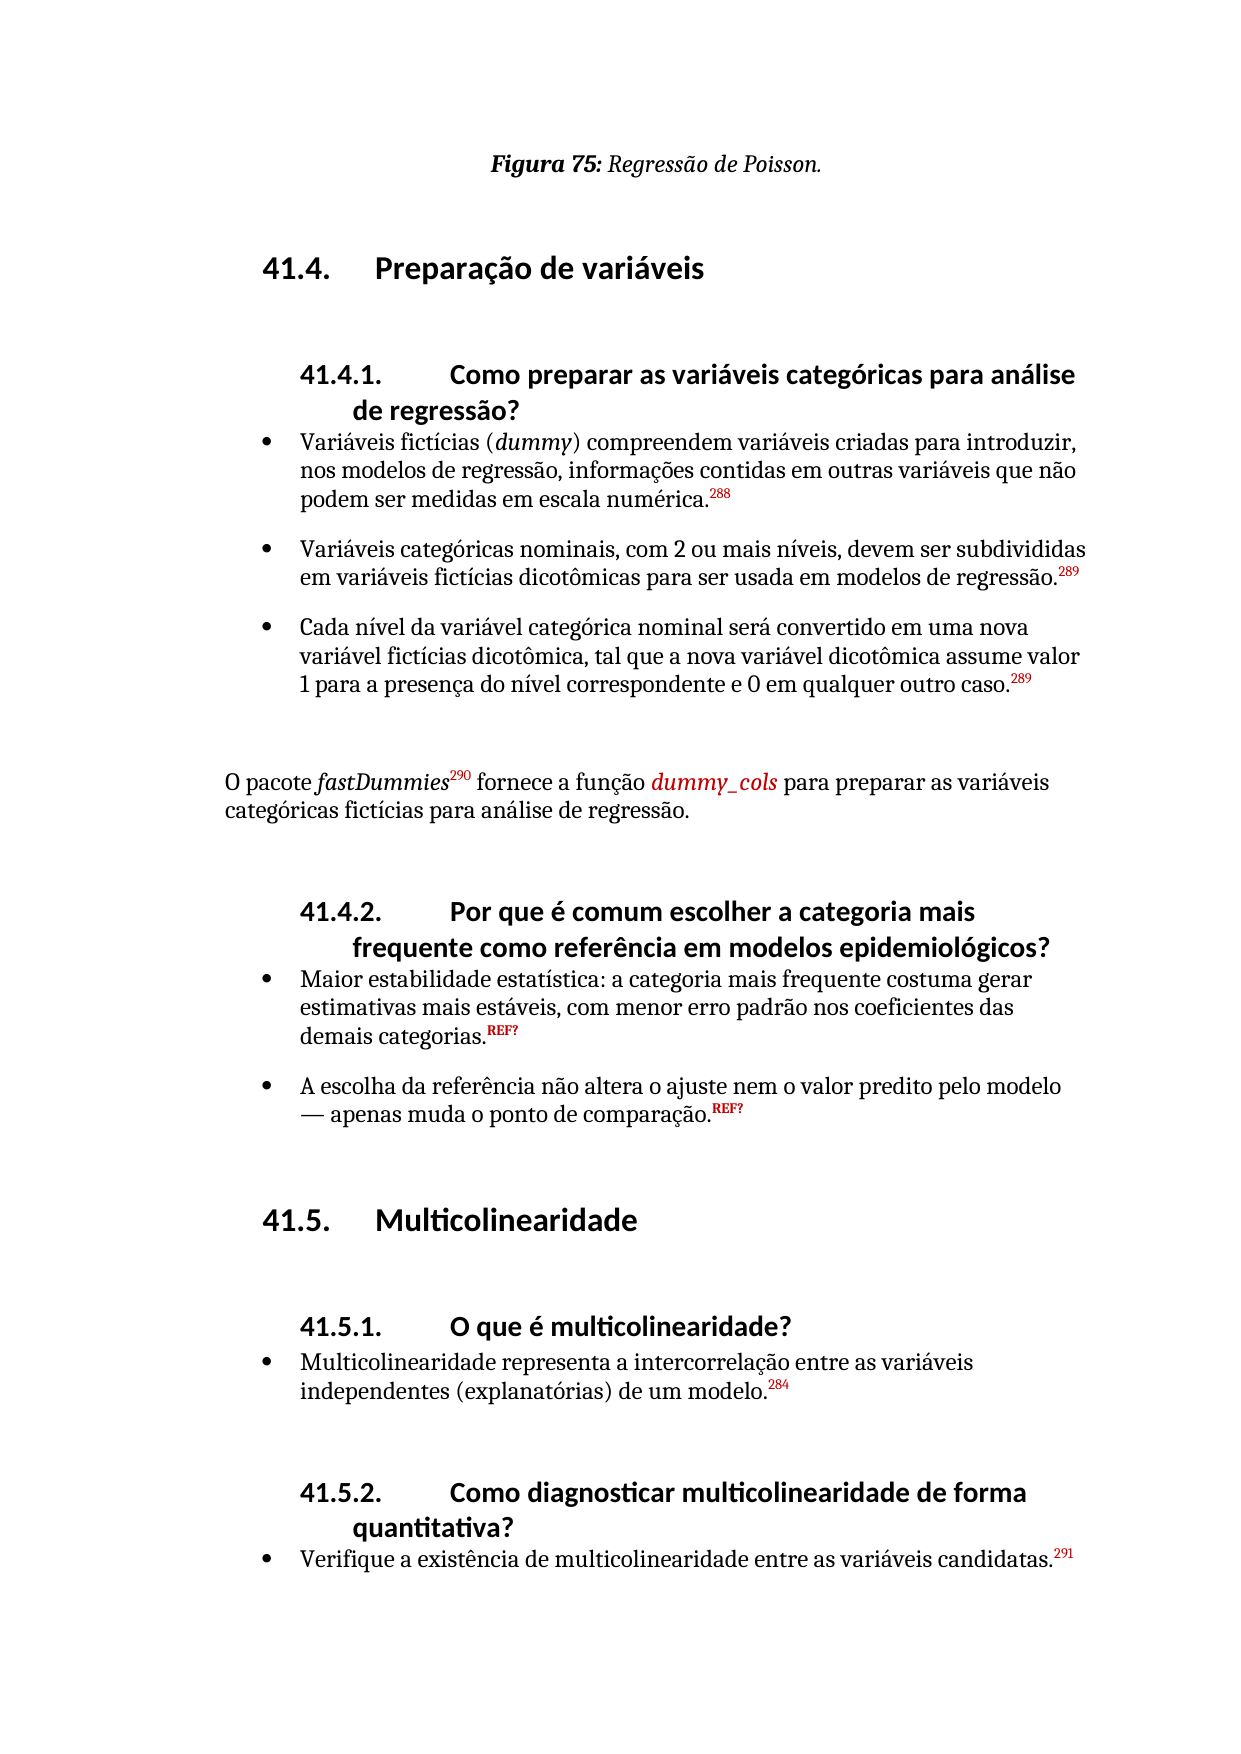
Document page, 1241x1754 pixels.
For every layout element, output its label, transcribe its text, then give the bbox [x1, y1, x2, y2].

list Cada nível da variável categórica nominal será convertido em uma nova variável fictícias dicotômica, tal que a nova variável dicotômica assume valor 1 para a presença do nível correspondente e 0 em qualquer outro caso.289 [262, 613, 1090, 699]
list Multicolinearidade representa a intercorrelação entre as variáveis independentes (explanatórias) de um modelo.284 [262, 1348, 1090, 1405]
list A escolha da referência não altera o ajuste nem o valor predito pelo modelo — apenas muda o ponto de comparação.REF? [262, 1072, 1090, 1129]
text O pacote fastDummies290 fornece a função dummy_cols para preparar as variáveis categóricas fictícias para análise de regressão. [225, 767, 1090, 825]
subtitle Por que é comum escolher a categoria mais frequente como referência em modelos epidemiológicos? [300, 893, 1090, 964]
list Maior estabilidade estatística: a categoria mais frequente costuma gerar estimativas mais estáveis, com menor erro padrão nos coeficientes das demais categorias.REF? [262, 964, 1090, 1051]
subtitle Como preparar as variáveis categóricas para análise de regressão? [300, 356, 1090, 427]
subtitle Multicolinearidade [262, 1199, 1090, 1240]
subtitle O que é multicolinearidade? [300, 1308, 1090, 1344]
subtitle Preparação de variáveis [262, 247, 1090, 288]
list Verifique a existência de multicolinearidade entre as variáveis candidatas.291 [262, 1545, 1090, 1574]
subtitle Como diagnosticar multicolinearidade de forma quantitativa? [300, 1474, 1090, 1545]
text Figura : Regressão de Poisson. [225, 150, 1090, 179]
list Variáveis fictícias (dummy) compreendem variáveis criadas para introduzir, nos modelos de regressão, informações contidas em outras variáveis que não podem ser medidas em escala numérica.288 [262, 427, 1090, 514]
list Variáveis categóricas nominais, com 2 ou mais níveis, devem ser subdivididas em variáveis fictícias dicotômicas para ser usada em modelos de regressão.289 [262, 534, 1090, 592]
